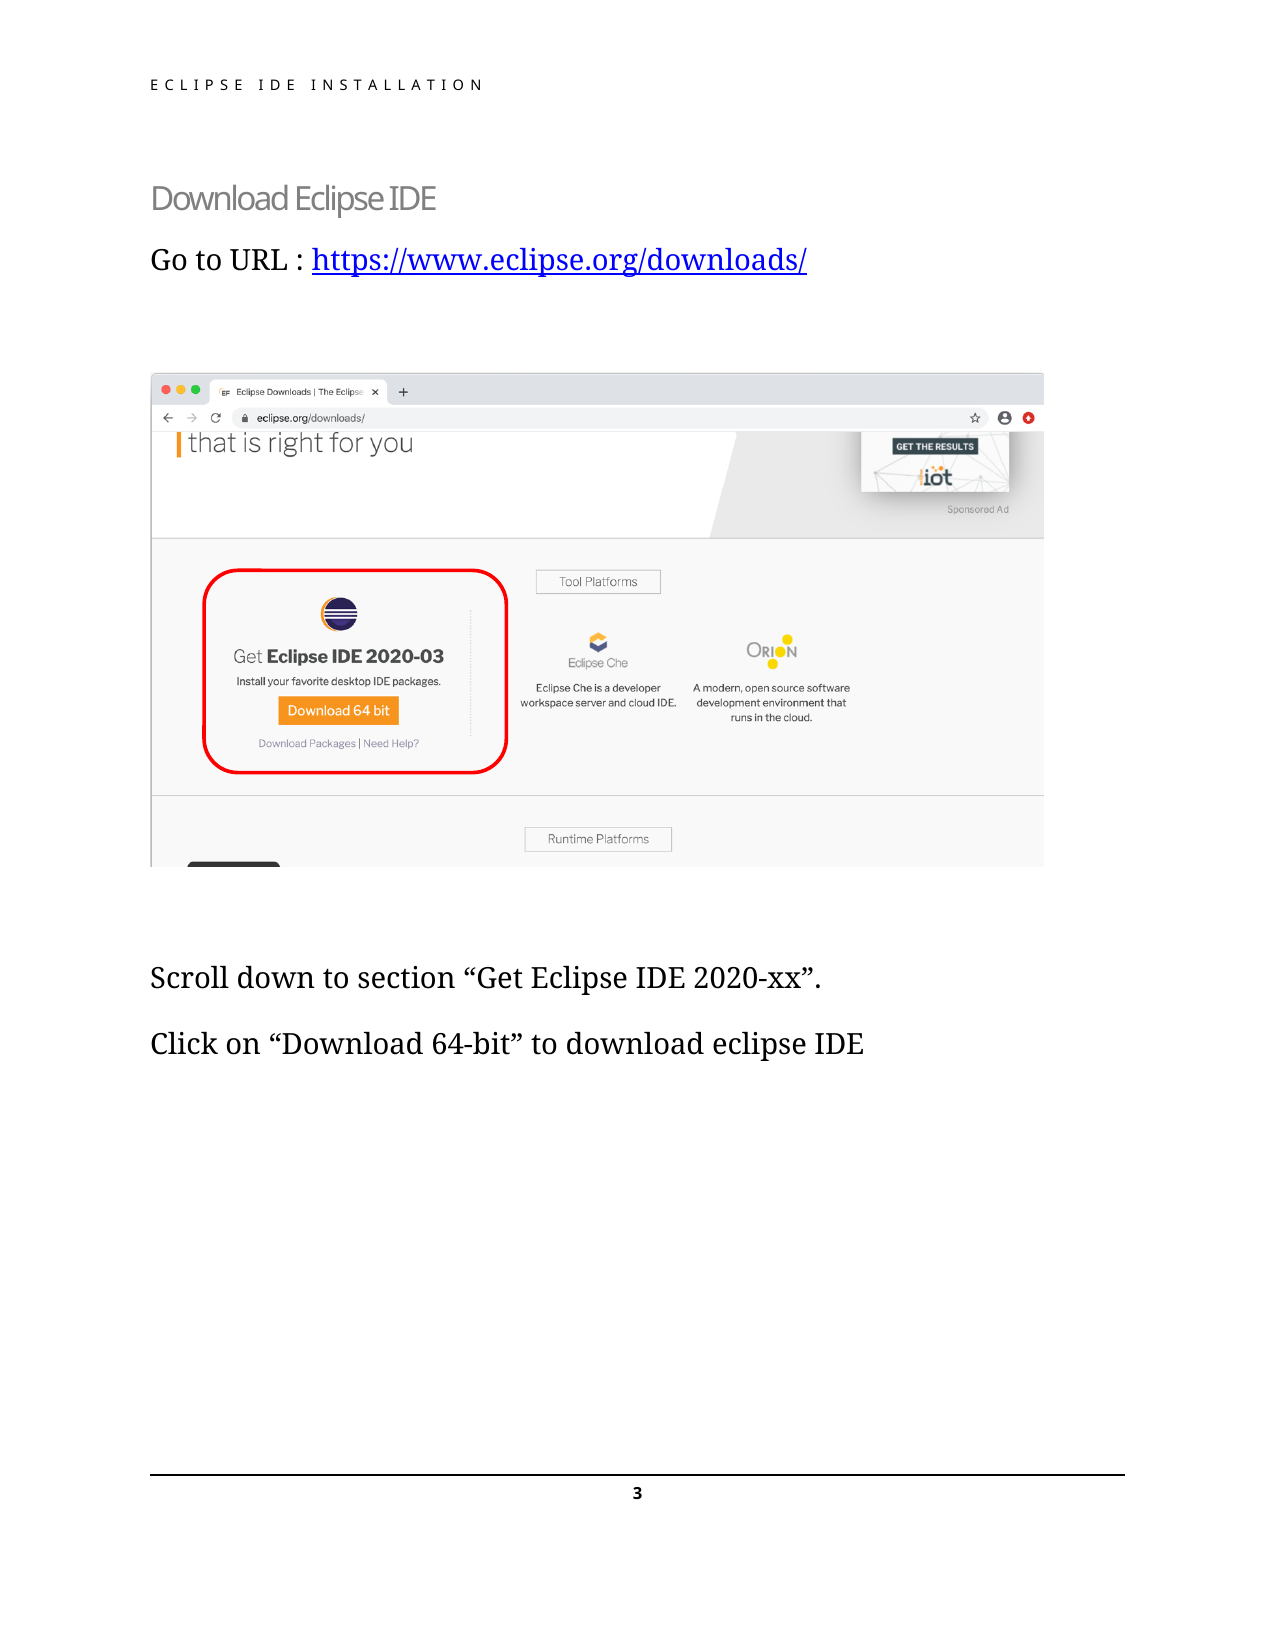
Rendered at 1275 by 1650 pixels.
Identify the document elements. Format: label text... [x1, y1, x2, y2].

text Go to URL : https://www.eclipse.org/downloads/ [150, 240, 1125, 279]
text Scroll down to section “Get Eclipse IDE 2020-xx”. [150, 957, 1125, 997]
subtitle Download Eclipse IDE [150, 175, 1125, 220]
text Click on “Download 64-bit” to download eclipse IDE [150, 1023, 1125, 1063]
picture [150, 372, 1044, 867]
